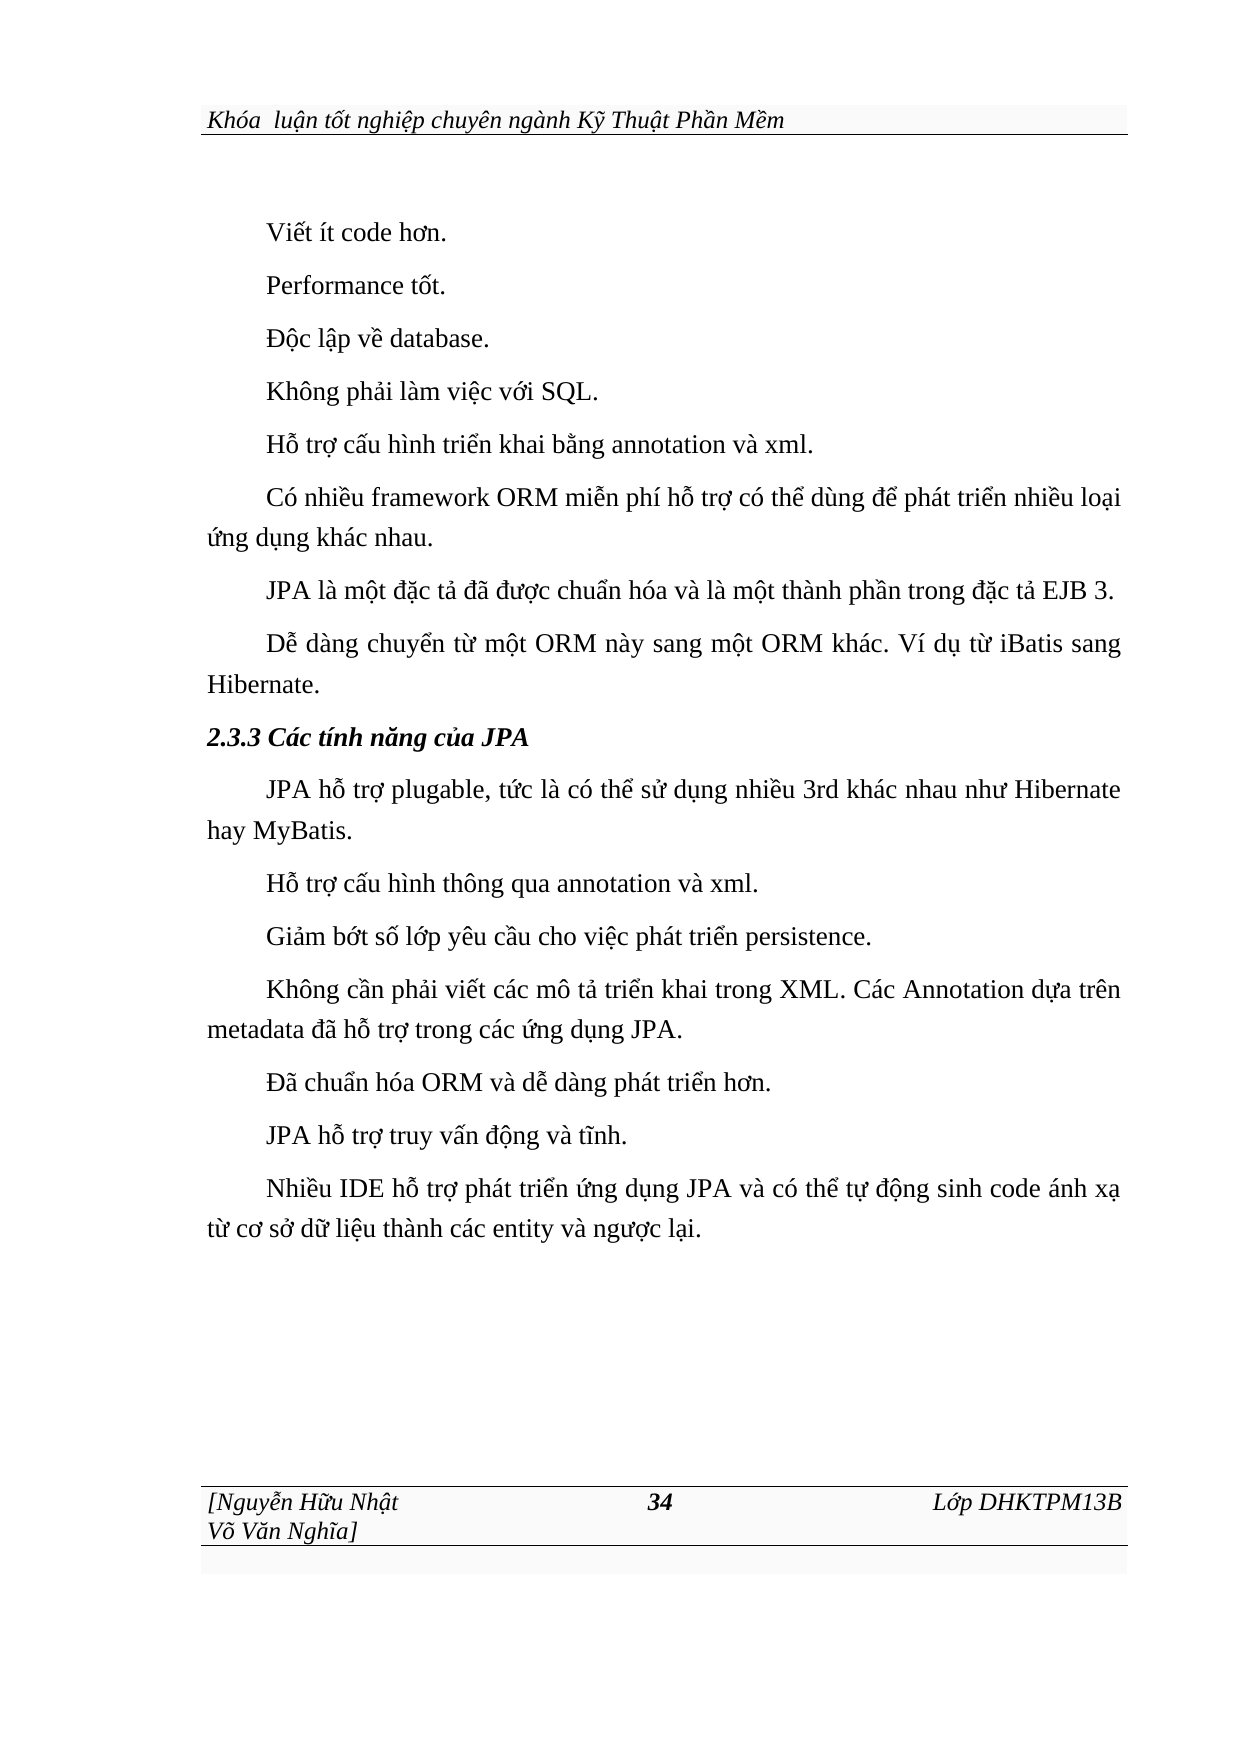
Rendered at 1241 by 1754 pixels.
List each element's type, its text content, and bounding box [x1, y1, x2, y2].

text Nhiều IDE hỗ trợ phát triển ứng dụng JPA và có thể tự động sinh code ánh xạ từ cơ sở dữ liệu thành các entity và ngược lại. [207, 1172, 1122, 1243]
text Giảm bớt số lớp yêu cầu cho việc phát triển persistence. [266, 920, 1122, 951]
text JPA hỗ trợ plugable, tức là có thể sử dụng nhiều 3rd khác nhau như Hibernate hay MyBatis. [207, 773, 1122, 845]
text Không cần phải viết các mô tả triển khai trong XML. Các Annotation dựa trên metadata đã hỗ trợ trong các ứng dụng JPA. [207, 973, 1122, 1044]
text Performance tốt. [266, 269, 1122, 301]
text Hỗ trợ cấu hình triển khai bằng annotation và xml. [266, 428, 1122, 459]
text Viết ít code hơn. [266, 216, 1122, 248]
text Không phải làm việc với SQL. [266, 375, 1122, 406]
text Có nhiều framework ORM miễn phí hỗ trợ có thể dùng để phát triển nhiều loại ứng dụng khác nhau. [207, 481, 1122, 553]
text Dễ dàng chuyển từ một ORM này sang một ORM khác. Ví dụ từ iBatis sang Hibernate. [207, 627, 1122, 699]
subtitle Các tính năng của JPA [207, 721, 1122, 752]
text JPA là một đặc tả đã được chuẩn hóa và là một thành phần trong đặc tả EJB 3. [266, 574, 1122, 606]
text JPA hỗ trợ truy vấn động và tĩnh. [266, 1119, 1122, 1150]
text Đã chuẩn hóa ORM và dễ dàng phát triển hơn. [266, 1066, 1122, 1097]
text Độc lập về database. [266, 322, 1122, 353]
text Hỗ trợ cấu hình thông qua annotation và xml. [266, 867, 1122, 898]
